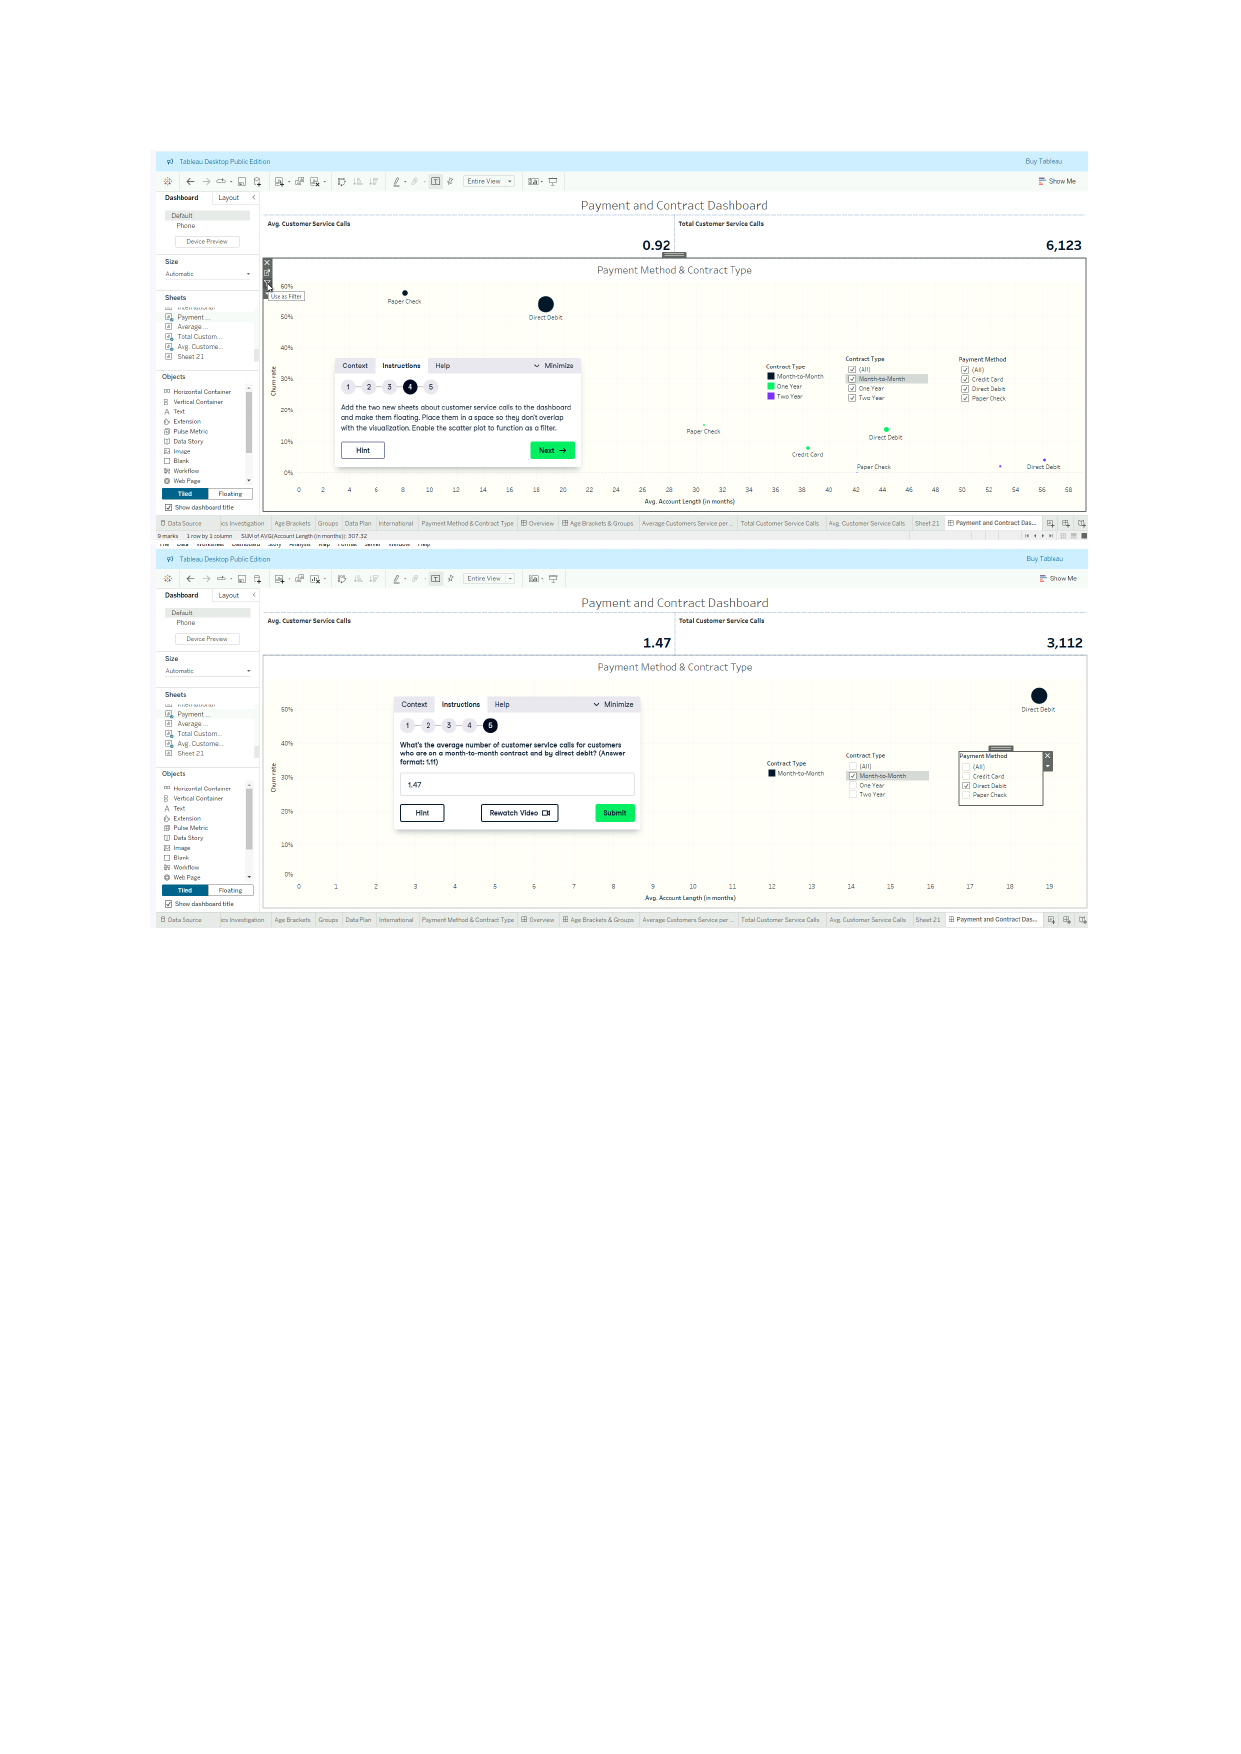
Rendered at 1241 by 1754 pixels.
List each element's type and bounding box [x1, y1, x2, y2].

picture [150, 150, 1088, 540]
picture [150, 544, 1088, 928]
